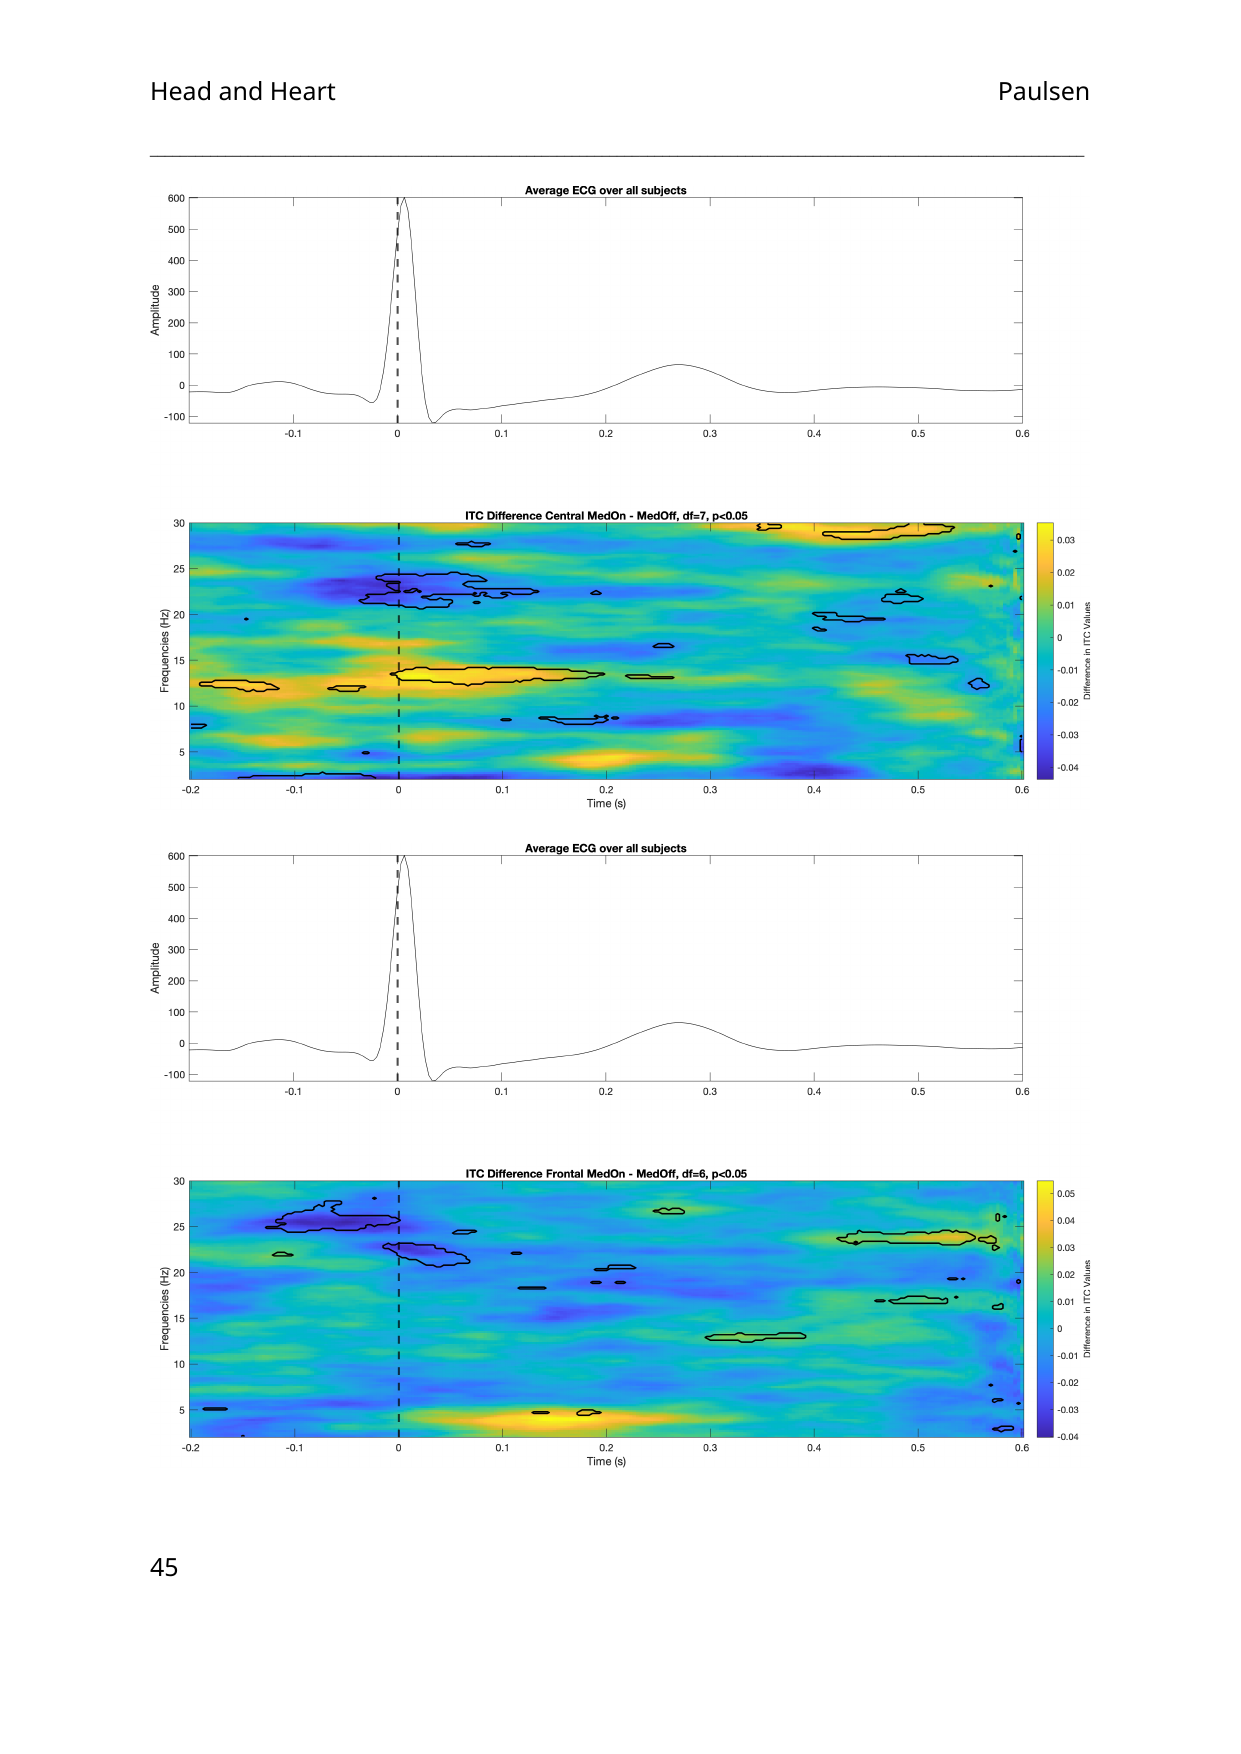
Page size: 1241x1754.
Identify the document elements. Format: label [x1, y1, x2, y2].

picture [150, 843, 1091, 1468]
picture [150, 186, 1091, 810]
